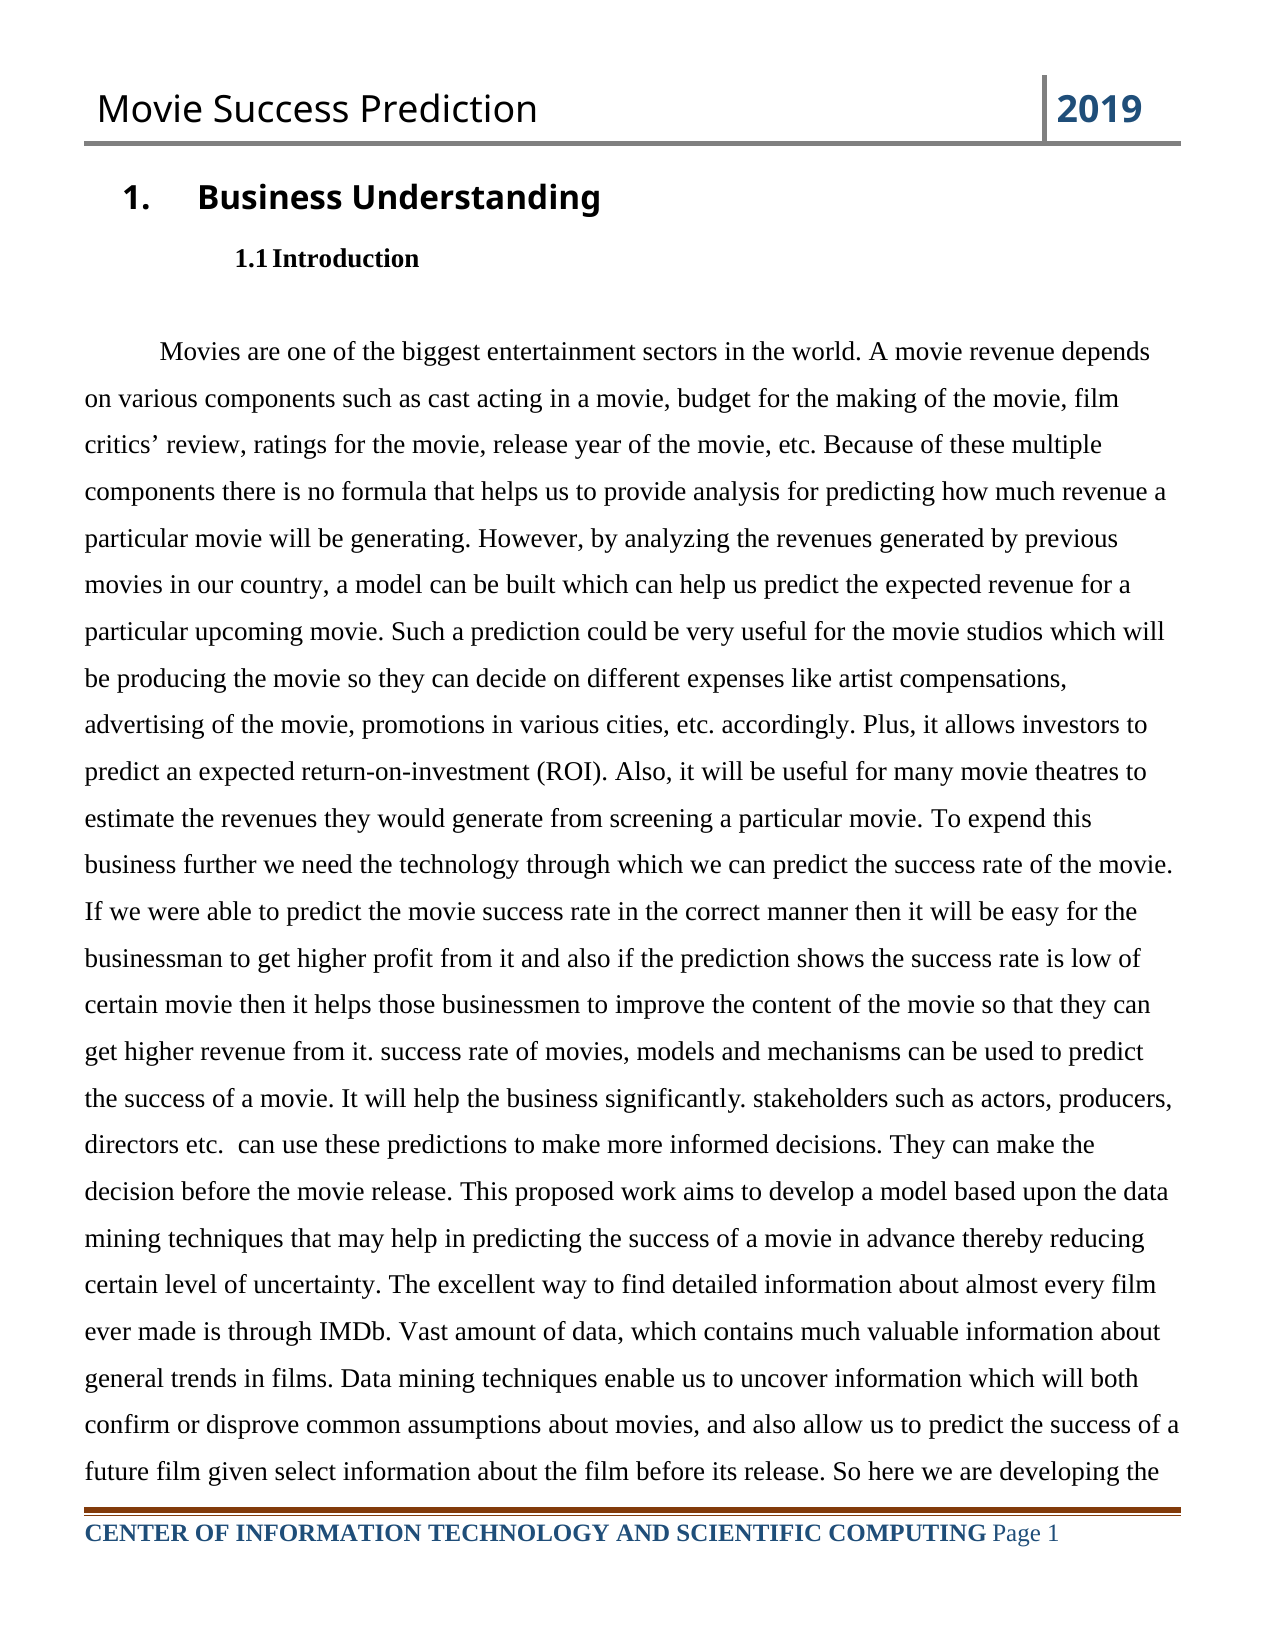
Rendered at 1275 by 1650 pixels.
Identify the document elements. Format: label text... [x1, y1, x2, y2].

list Introduction [234, 242, 1181, 273]
list Business Understanding [122, 174, 1181, 219]
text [84, 335, 1181, 1486]
